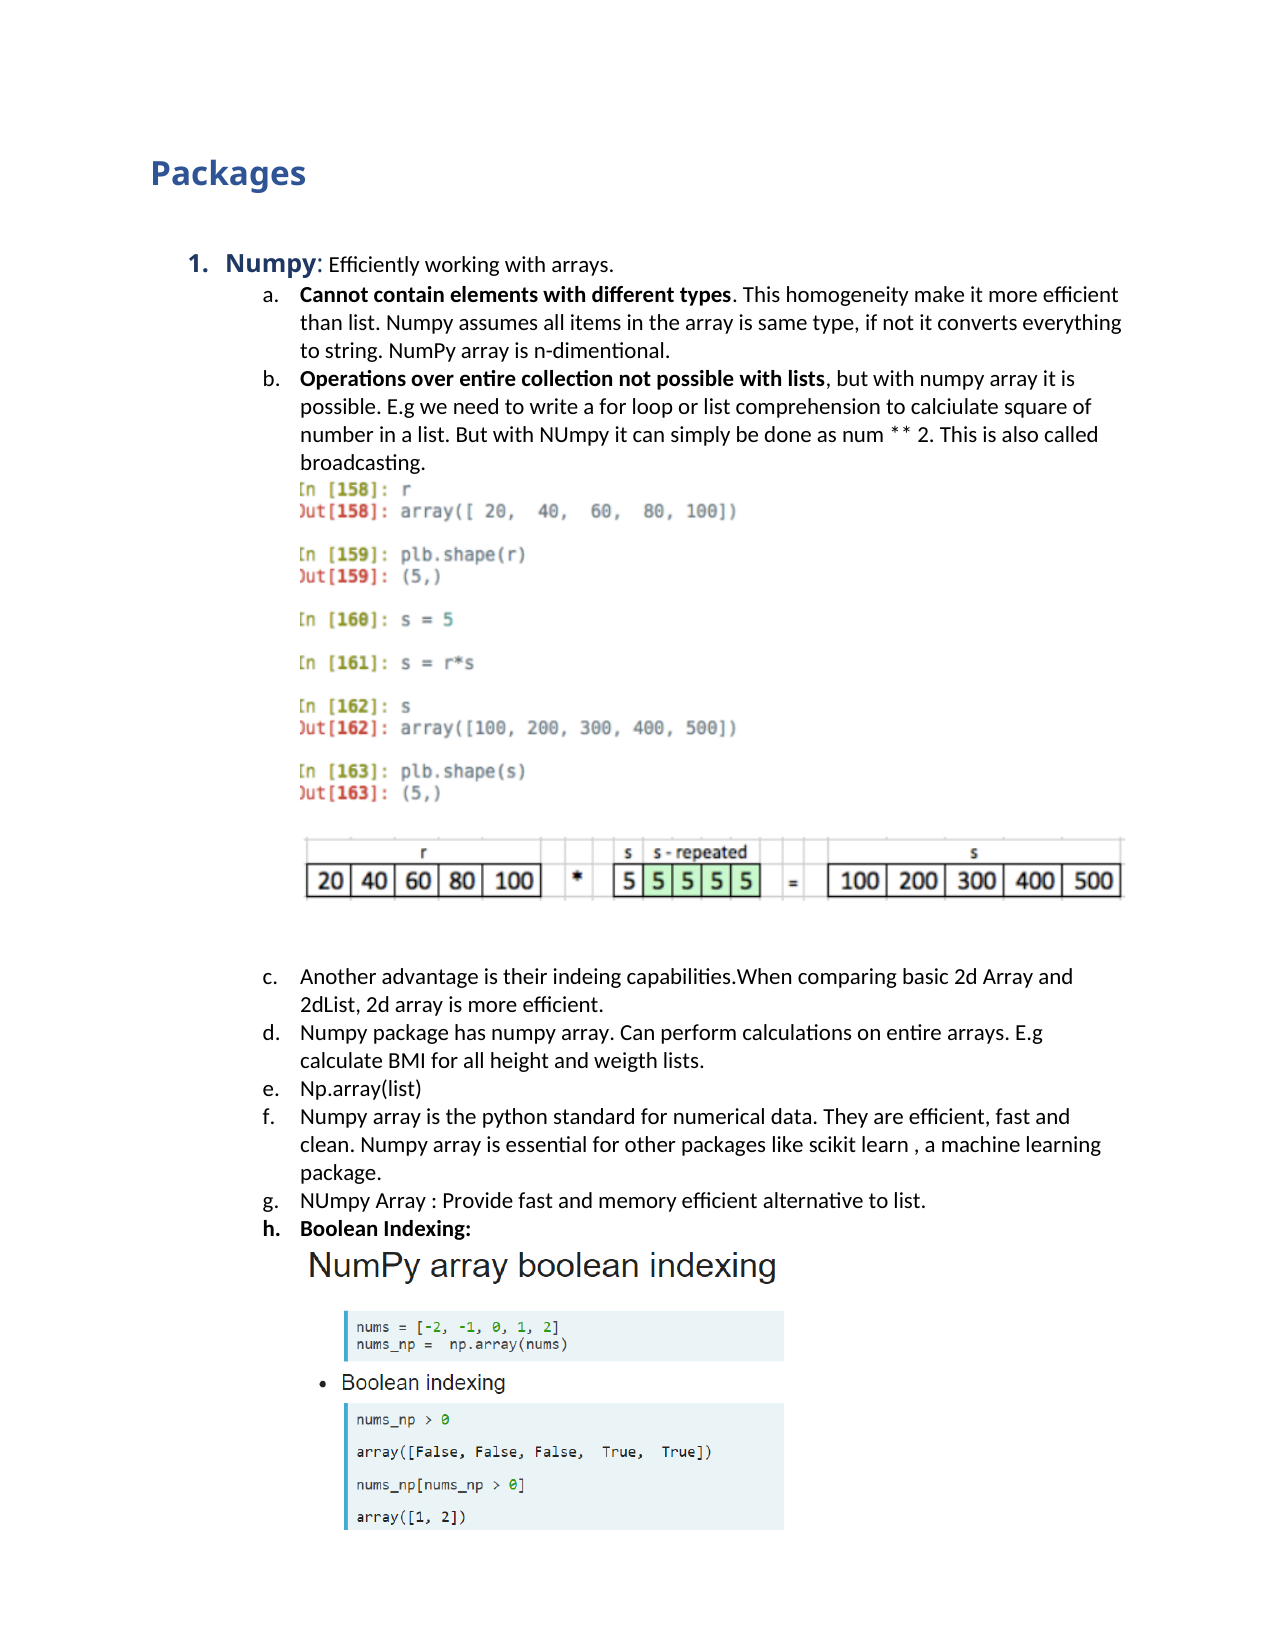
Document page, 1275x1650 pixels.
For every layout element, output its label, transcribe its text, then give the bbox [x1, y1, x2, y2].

list Np.array(list) [262, 1074, 1125, 1102]
list Boolean Indexing: [262, 1214, 1125, 1242]
picture [300, 1242, 785, 1530]
list Numpy: Efficiently working with arrays. [187, 246, 1125, 280]
picture [300, 476, 1139, 906]
list Numpy array is the python standard for numerical data. They are efficient, fast and clean. Numpy array is essential for other packages like scikit learn , a machine learning package. [262, 1102, 1125, 1186]
list Cannot contain elements with different types. This homogeneity make it more efficient than list. Numpy assumes all items in the array is same type, if not it converts everything to string. NumPy array is n-dimentional. [262, 280, 1125, 364]
list Another advantage is their indeing capabilities.When comparing basic 2d Array and 2dList, 2d array is more efficient. [262, 962, 1125, 1018]
list Numpy package has numpy array. Can perform calculations on entire arrays. E.g calculate BMI for all height and weigth lists. [262, 1018, 1125, 1074]
list NUmpy Array : Provide fast and memory efficient alternative to list. [262, 1186, 1125, 1214]
list Operations over entire collection not possible with lists, but with numpy array it is possible. E.g we need to write a for loop or list comprehension to calciulate square of number in a list. But with NUmpy it can simply be done as num ** 2. This is also called broadcasting. [262, 364, 1125, 476]
subtitle Packages [150, 150, 1125, 195]
